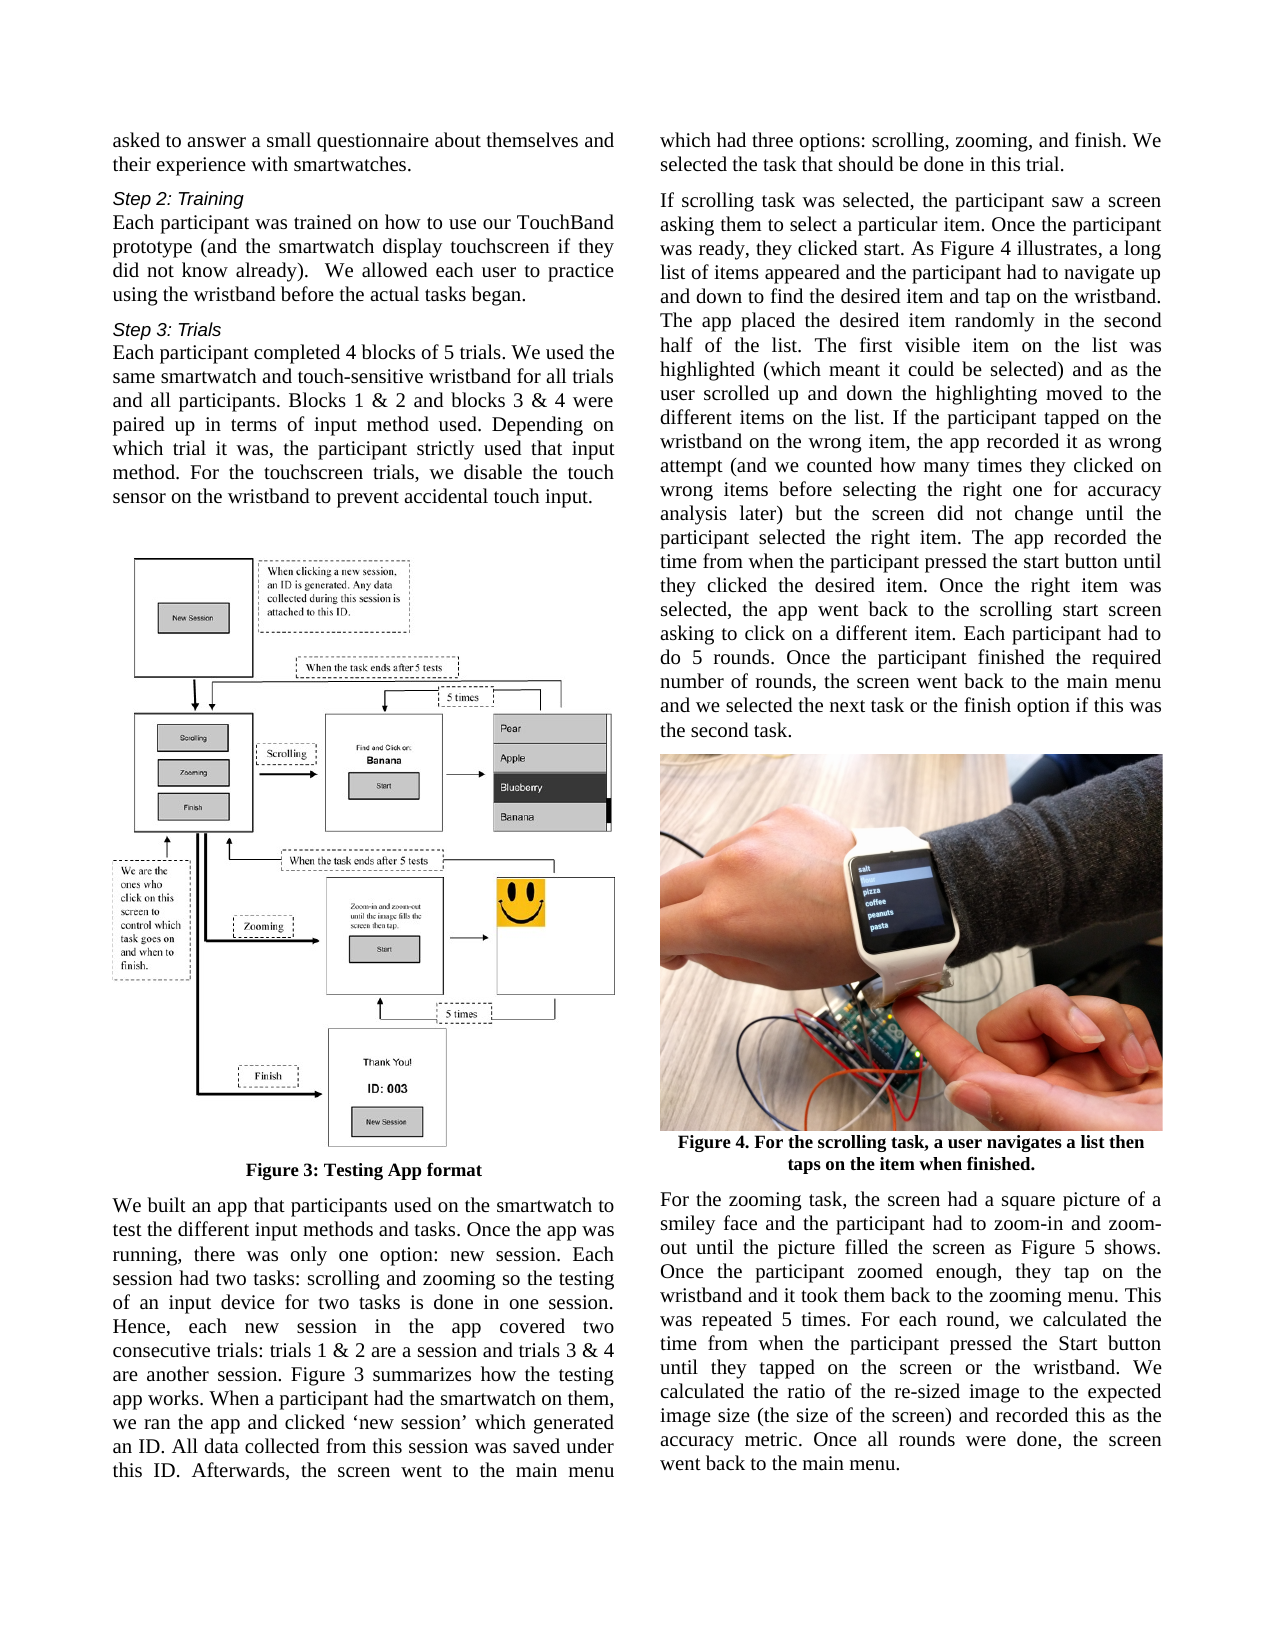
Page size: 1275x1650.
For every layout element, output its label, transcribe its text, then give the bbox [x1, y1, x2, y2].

text We built an app that participants used on the smartwatch to test the different input methods and tasks. Once the app was running, there was only one option: new session. Each session had two tasks: scrolling and zooming so the testing of an input device for two tasks is done in one session. Hence, each new session in the app covered two consecutive trials: trials 1 & 2 are a session and trials 3 & 4 are another session. Figure 3 summarizes how the testing app works. When a participant had the smartwatch on them, we ran the app and clicked ‘new session’ which generated an ID. All data collected from this session was saved under this ID. Afterwards, the screen went to the main menu which had three options: scrolling, zooming, and finish. We selected the task that should be done in this trial. [112, 1193, 615, 1482]
text If scrolling task was selected, the participant saw a screen asking them to select a particular item. Once the participant was ready, they clicked start. As Figure 4 illustrates, a long list of items appeared and the participant had to navigate up and down to find the desired item and tap on the wristband. The app placed the desired item randomly in the second half of the list. The first visible item on the list was highlighted (which meant it could be selected) and as the user scrolled up and down the highlighting moved to the different items on the list. If the participant tapped on the wristband on the wrong item, the app recorded it as wrong attempt (and we counted how many times they clicked on wrong items before selecting the right one for accuracy analysis later) but the screen did not change until the participant selected the right item. The app recorded the time from when the participant pressed the start button until they clicked the desired item. Once the right item was selected, the app went back to the scrolling start screen asking to click on a different item. Each participant had to do 5 rounds. Once the participant finished the required number of rounds, the screen went back to the main menu and we selected the next task or the finish option if this was the second task. [660, 188, 1162, 742]
text For the zooming task, the screen had a square picture of a smiley face and the participant had to zoom-in and zoom-out until the picture filled the screen as Figure 5 shows. Once the participant zoomed enough, they tap on the wristband and it took them back to the zooming menu. This was repeated 5 times. For each round, we calculated the time from when the participant pressed the Start button until they tapped on the screen or the wristband. We calculated the ratio of the re-sized image to the expected image size (the size of the screen) and recorded this as the accuracy metric. Once all rounds were done, the screen went back to the main menu. [660, 1187, 1162, 1475]
text Each participant completed 4 blocks of 5 trials. We used the same smartwatch and touch-sensitive wristband for all trials and all participants. Blocks 1 & 2 and blocks 3 & 4 were paired up in terms of input method used. Depending on which trial it was, the participant strictly used that input method. For the touchscreen trials, we disable the touch sensor on the wristband to prevent accidental touch input. [112, 340, 615, 508]
subtitle Step 2: Training [112, 188, 615, 210]
subtitle Step 3: Trials [112, 318, 615, 340]
text Figure 3: Testing App format [112, 1159, 615, 1181]
text Each participant was trained on how to use our TouchBand prototype (and the smartwatch display touchscreen if they did not know already). We allowed each user to practice using the wristband before the actual tasks began. [112, 210, 615, 306]
text Figure 4. For the scrolling task, a user navigates a list then taps on the item when finished. [660, 1131, 1162, 1174]
picture [660, 754, 1163, 1131]
picture [112, 557, 615, 1147]
